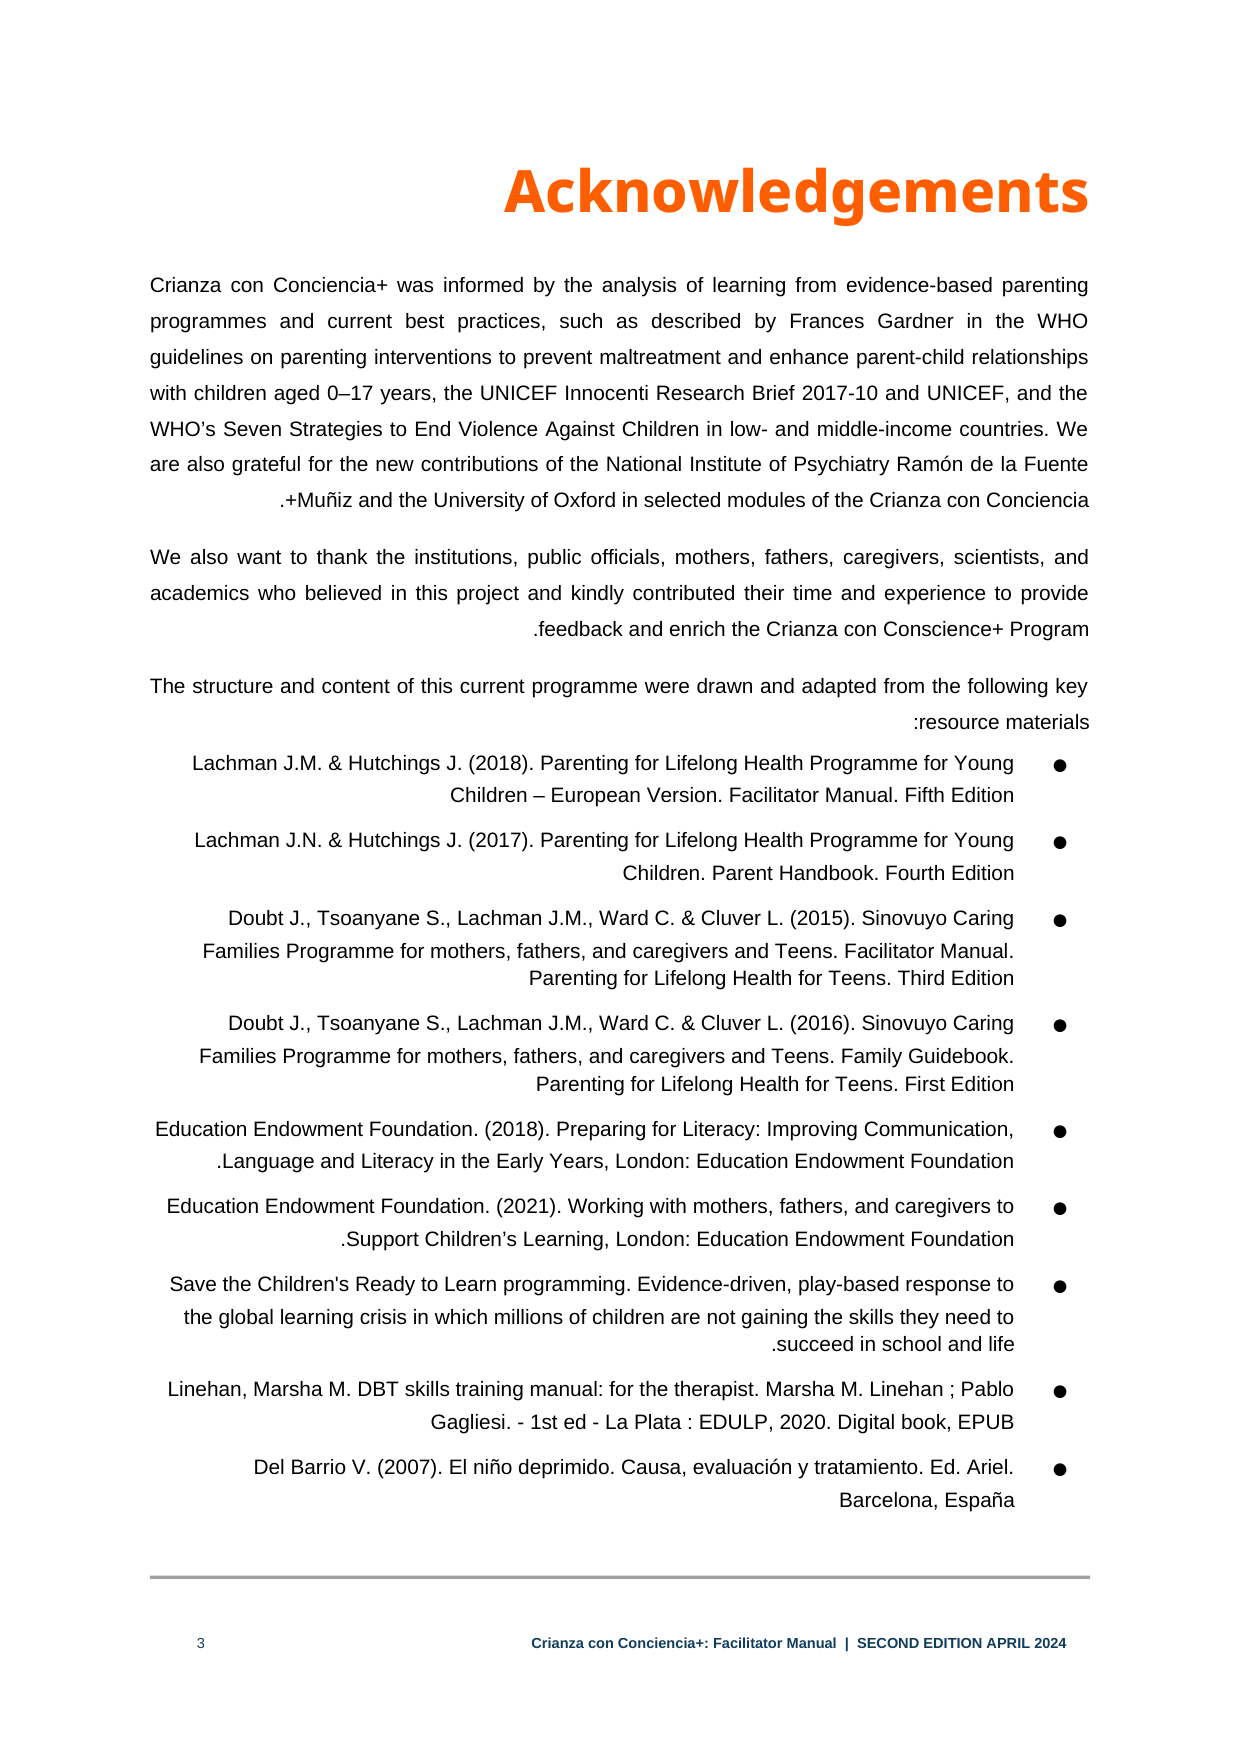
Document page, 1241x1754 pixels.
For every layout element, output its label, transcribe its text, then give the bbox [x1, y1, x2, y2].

list Education Endowment Foundation. (2018). Preparing for Literacy: Improving Communication, Language and Literacy in the Early Years, London: Education Endowment Foundation. [150, 1111, 1053, 1173]
subtitle Acknowledgements [150, 150, 1090, 229]
list Doubt J., Tsoanyane S., Lachman J.M., Ward C. & Cluver L. (2015). Sinovuyo Caring Families Programme for mothers, fathers, and caregivers and Teens. Facilitator Manual. Parenting for Lifelong Health for Teens. Third Edition [150, 901, 1053, 990]
list Del Barrio V. (2007). El niño deprimido. Causa, evaluación y tratamiento. Ed. Ariel. Barcelona, España [150, 1450, 1053, 1511]
list Lachman J.N. & Hutchings J. (2017). Parenting for Lifelong Health Programme for Young Children. Parent Handbook. Fourth Edition [150, 823, 1053, 885]
text We also want to thank the institutions, public officials, mothers, fathers, caregivers, scientists, and academics who believed in this project and kindly contributed their time and experience to provide feedback and enrich the Crianza con Conscience+ Program. [150, 545, 1090, 641]
text The structure and content of this current programme were drawn and adapted from the following key resource materials: [150, 674, 1090, 733]
list Education Endowment Foundation. (2021). Working with mothers, fathers, and caregivers to Support Children’s Learning, London: Education Endowment Foundation. [150, 1189, 1053, 1251]
list Linehan, Marsha M. DBT skills training manual: for the therapist. Marsha M. Linehan ; Pablo Gagliesi. - 1st ed - La Plata : EDULP, 2020. Digital book, EPUB [150, 1372, 1053, 1434]
list Doubt J., Tsoanyane S., Lachman J.M., Ward C. & Cluver L. (2016). Sinovuyo Caring Families Programme for mothers, fathers, and caregivers and Teens. Family Guidebook. Parenting for Lifelong Health for Teens. First Edition [150, 1006, 1053, 1095]
list Save the Children's Ready to Learn programming. Evidence-driven, play-based response to the global learning crisis in which millions of children are not gaining the skills they need to succeed in school and life. [150, 1267, 1053, 1356]
text Crianza con Conciencia+ was informed by the analysis of learning from evidence-based parenting programmes and current best practices, such as described by Frances Gardner in the WHO guidelines on parenting interventions to prevent maltreatment and enhance parent-child relationships with children aged 0–17 years, the UNICEF Innocenti Research Brief 2017-10 and UNICEF, and the WHO’s Seven Strategies to End Violence Against Children in low- and middle-income countries. We are also grateful for the new contributions of the National Institute of Psychiatry Ramón de la Fuente Muñiz and the University of Oxford in selected modules of the Crianza con Conciencia+. [150, 273, 1090, 512]
list Lachman J.M. & Hutchings J. (2018). Parenting for Lifelong Health Programme for Young Children – European Version. Facilitator Manual. Fifth Edition [150, 746, 1053, 807]
